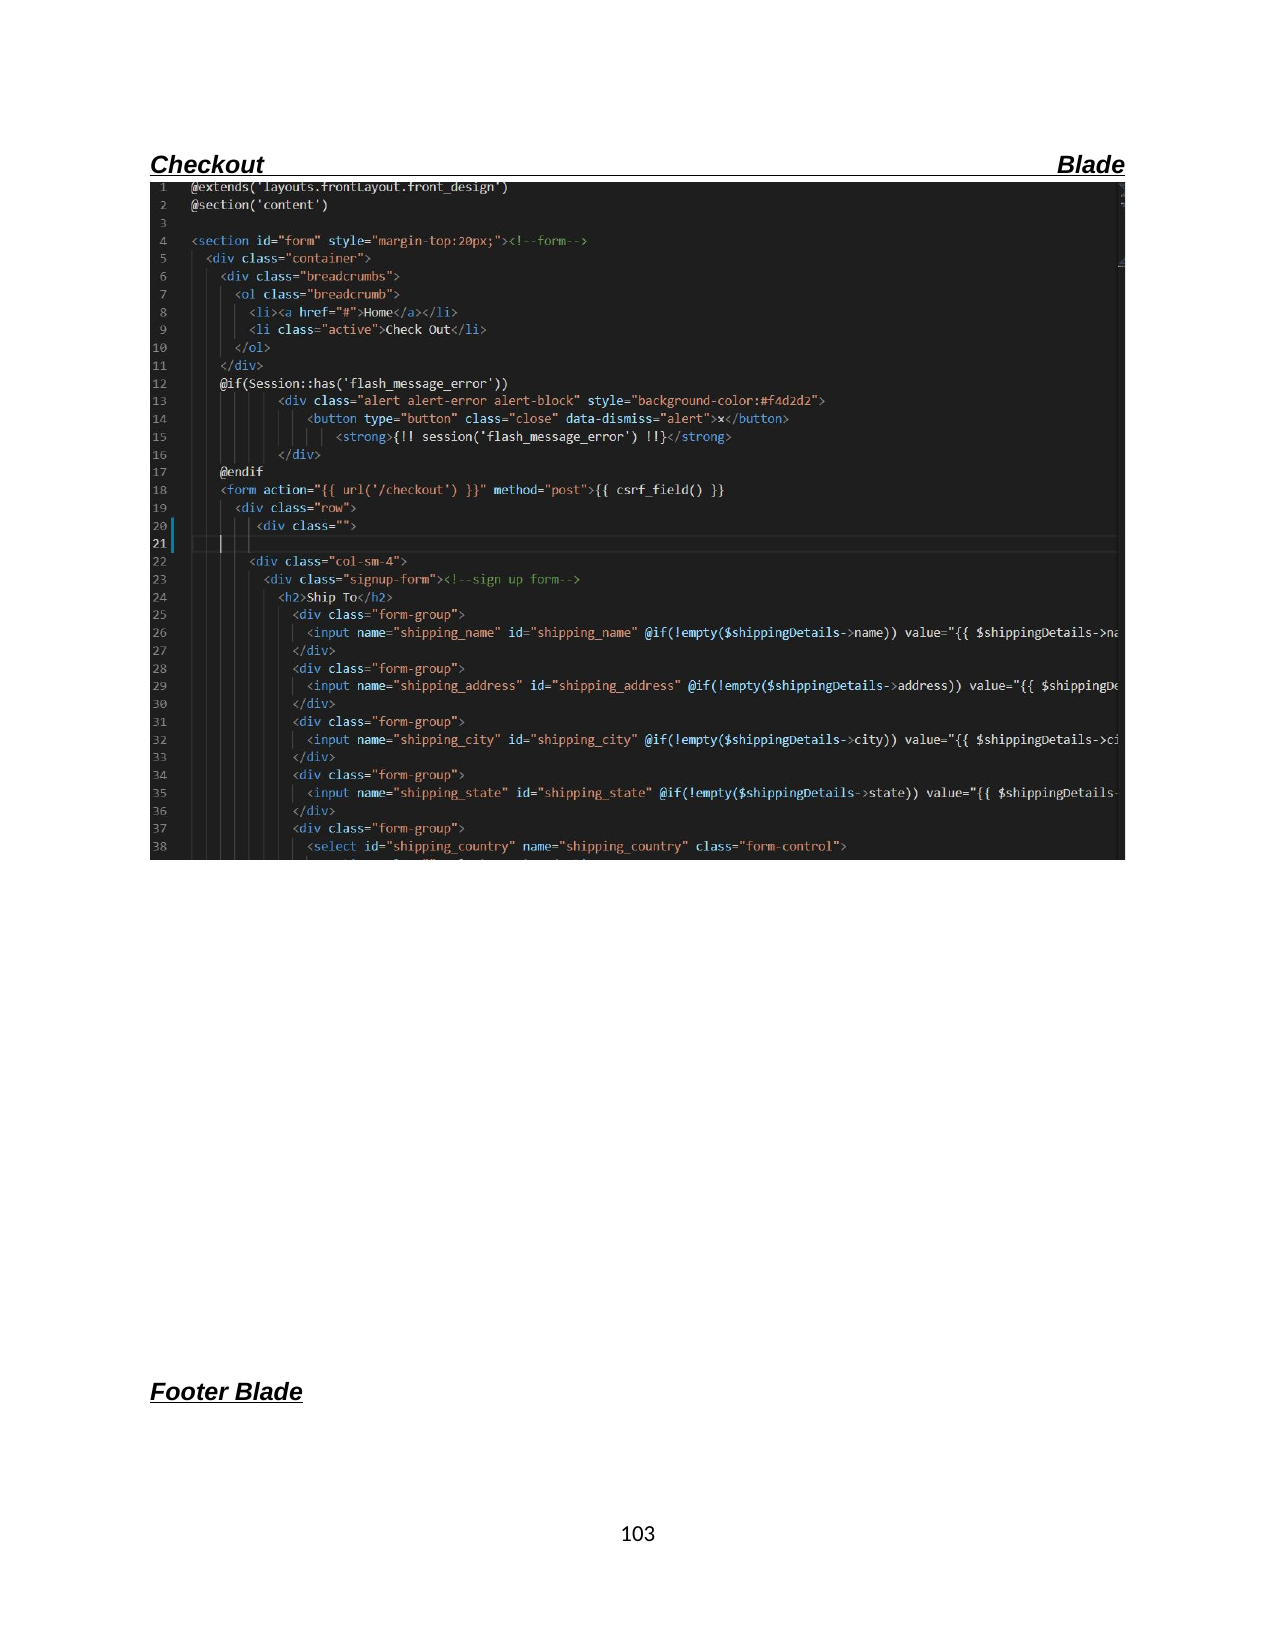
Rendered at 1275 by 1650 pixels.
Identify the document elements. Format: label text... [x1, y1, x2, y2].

text Footer Blade [150, 1377, 1125, 1406]
picture [150, 182, 1125, 860]
text Checkout Blade [150, 150, 1125, 175]
